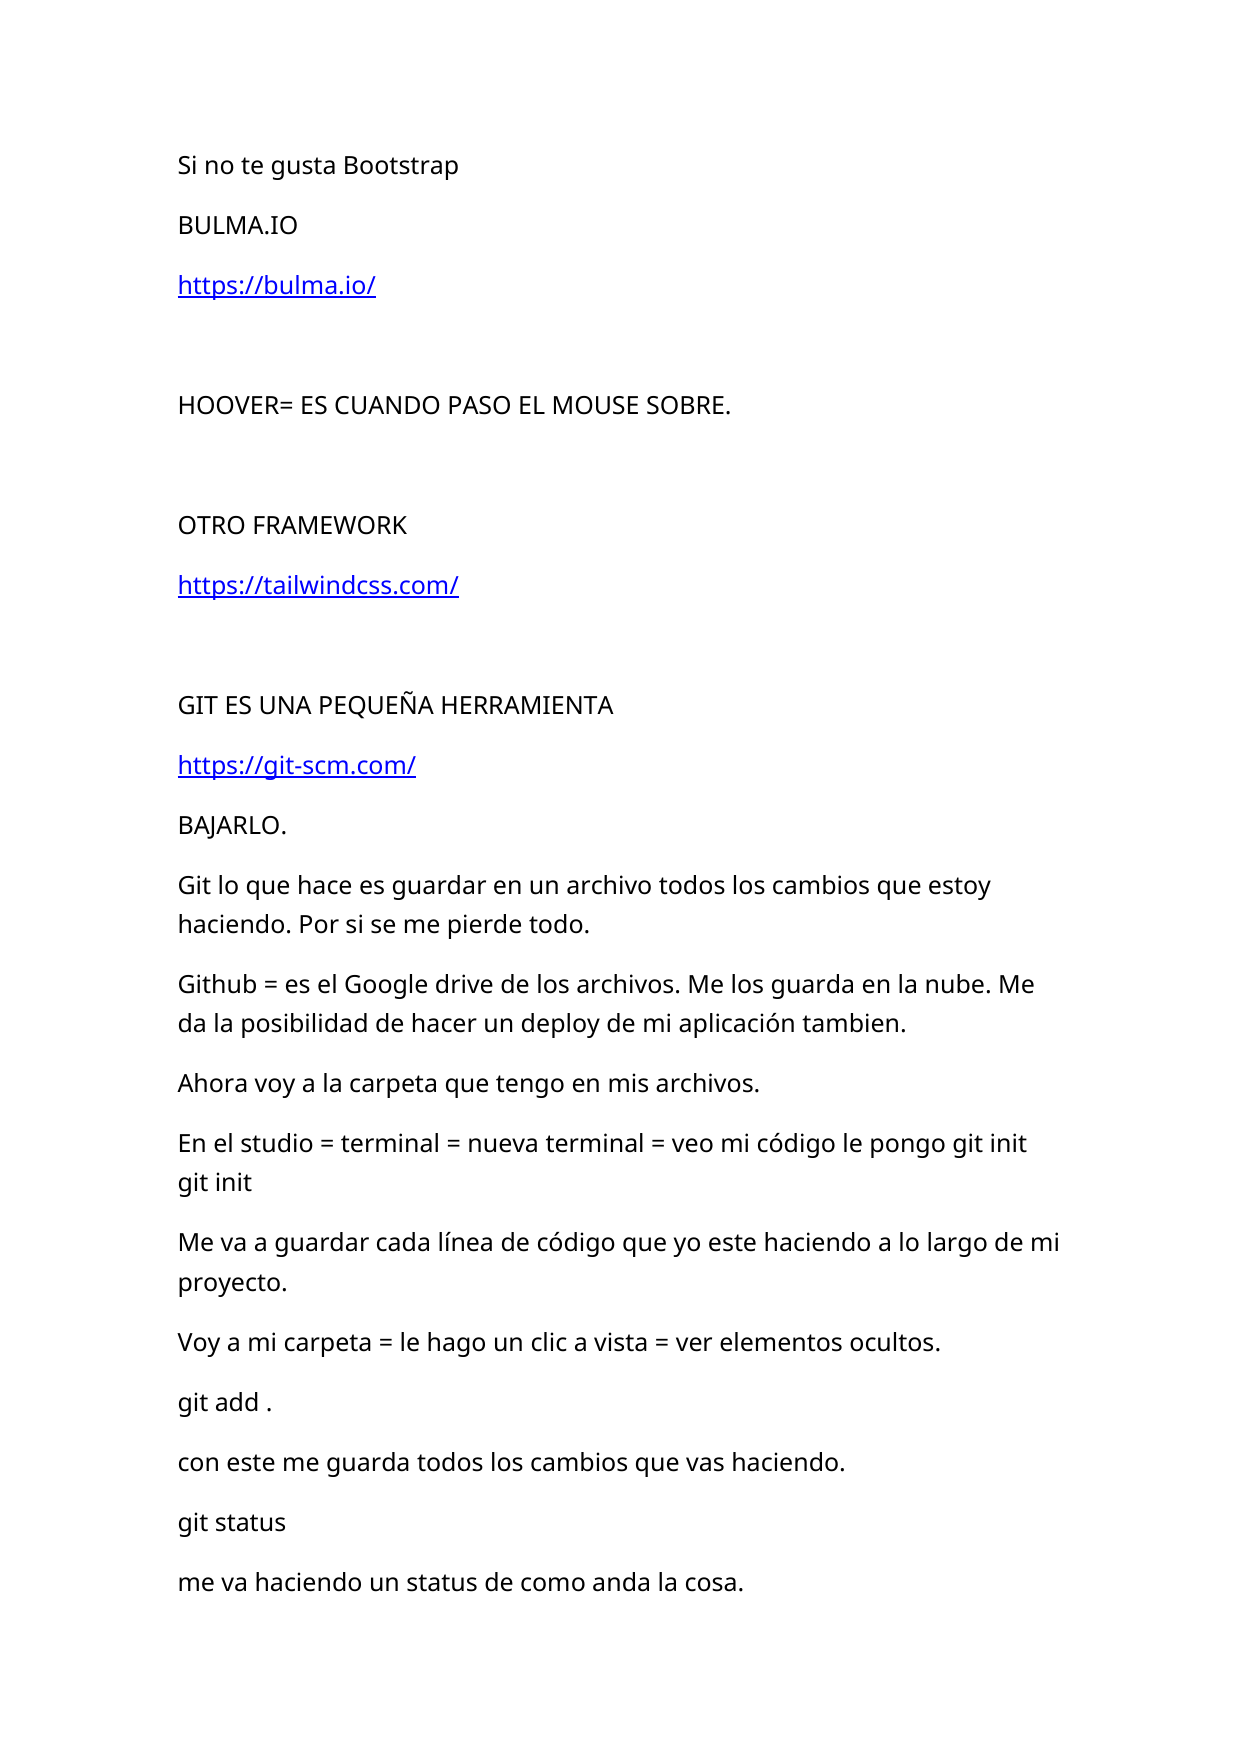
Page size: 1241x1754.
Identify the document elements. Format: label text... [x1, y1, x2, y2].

text me va haciendo un status de como anda la cosa. [177, 1564, 1063, 1598]
text https://bulma.io/ [177, 268, 1063, 302]
text Git lo que hace es guardar en un archivo todos los cambios que estoy haciendo. Por si se me pierde todo. [177, 868, 1063, 941]
text https://git-scm.com/ [177, 748, 1063, 782]
text GIT ES UNA PEQUEÑA HERRAMIENTA [177, 688, 1063, 722]
text Si no te gusta Bootstrap [177, 148, 1063, 182]
text BAJARLO. [177, 808, 1063, 842]
text git status [177, 1504, 1063, 1538]
text HOOVER= ES CUANDO PASO EL MOUSE SOBRE. [177, 388, 1063, 422]
text Voy a mi carpeta = le hago un clic a vista = ver elementos ocultos. [177, 1324, 1063, 1358]
text Ahora voy a la carpeta que tengo en mis archivos. [177, 1066, 1063, 1100]
text con este me guarda todos los cambios que vas haciendo. [177, 1444, 1063, 1478]
text Github = es el Google drive de los archivos. Me los guarda en la nube. Me da la posibilidad de hacer un deploy de mi aplicación tambien. [177, 967, 1063, 1040]
text BULMA.IO [177, 208, 1063, 242]
text git add . [177, 1384, 1063, 1418]
text OTRO FRAMEWORK [177, 508, 1063, 542]
text En el studio = terminal = nueva terminal = veo mi código le pongo git init git init [177, 1126, 1063, 1199]
text Me va a guardar cada línea de código que yo este haciendo a lo largo de mi proyecto. [177, 1225, 1063, 1298]
text https://tailwindcss.com/ [177, 568, 1063, 602]
